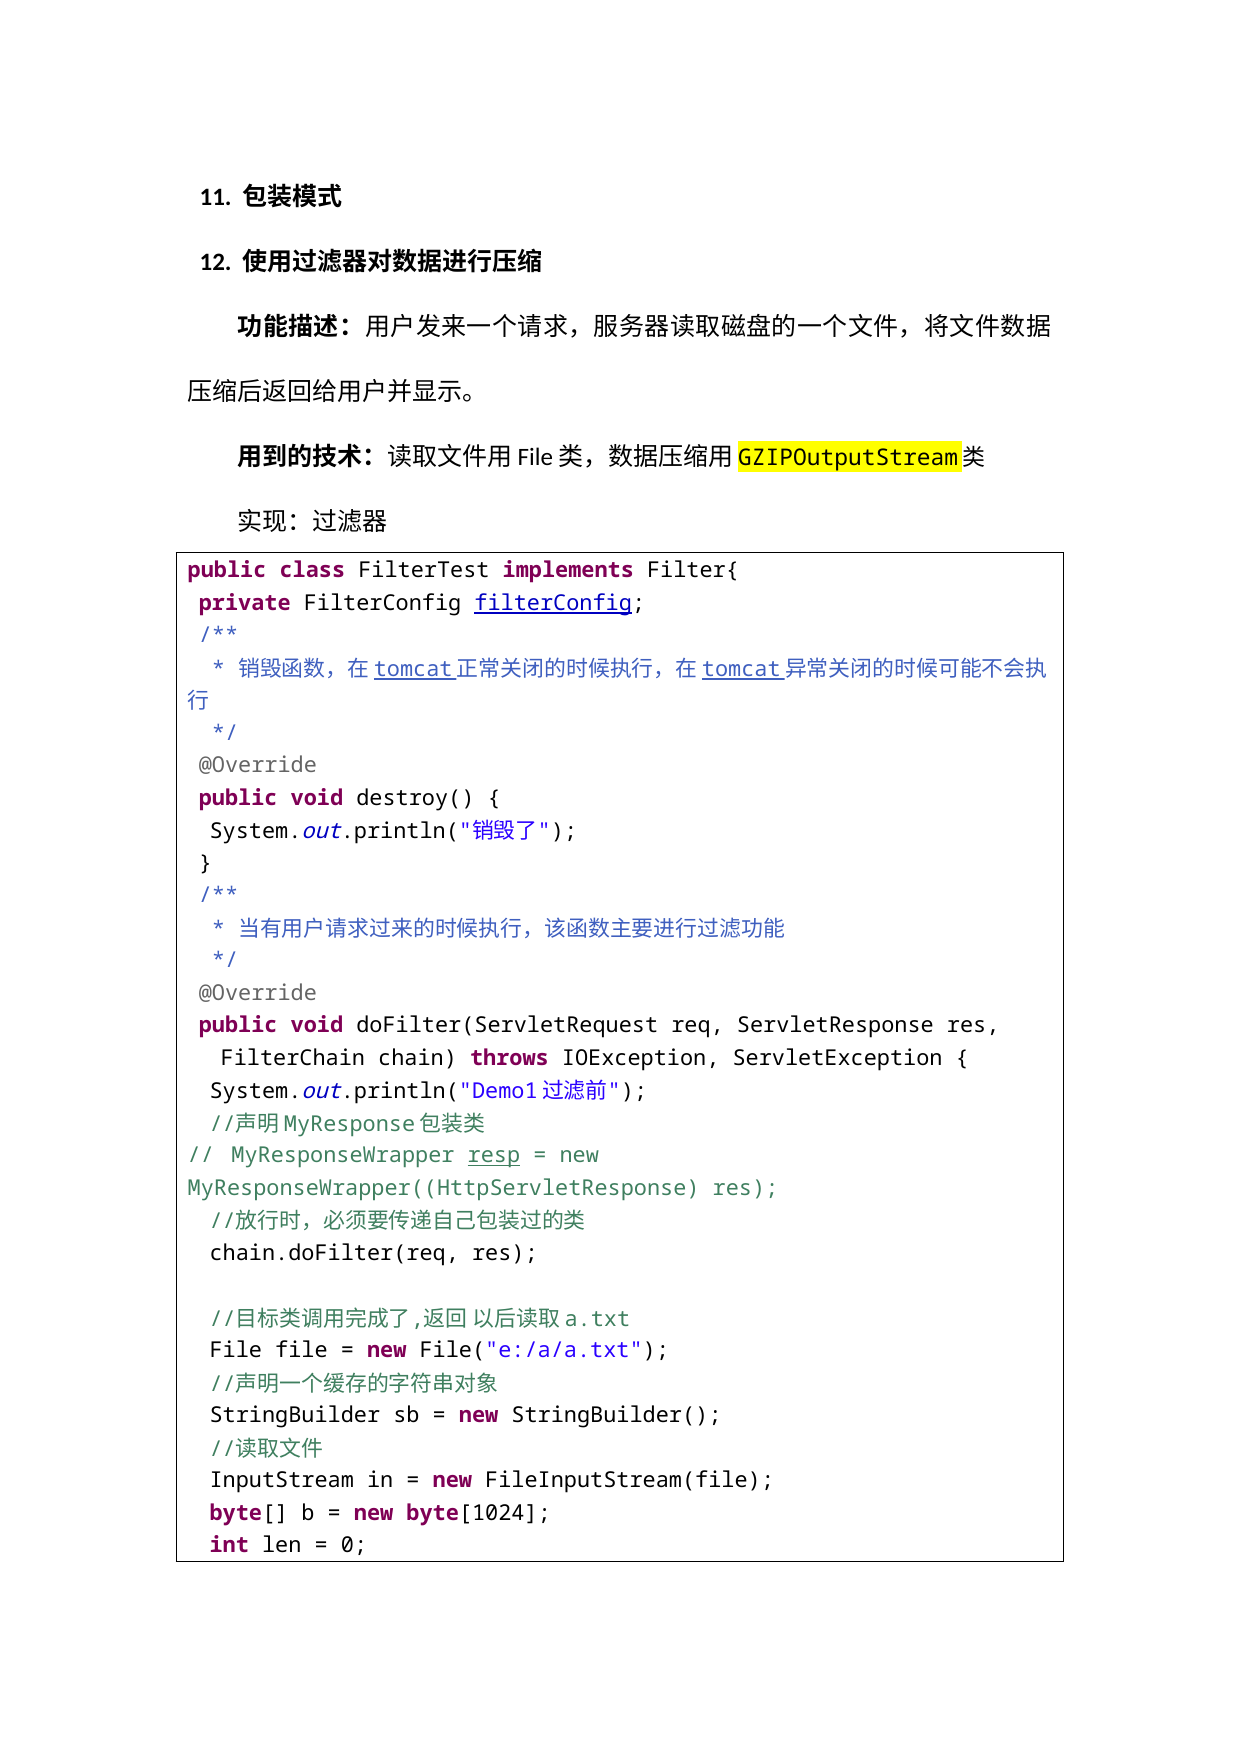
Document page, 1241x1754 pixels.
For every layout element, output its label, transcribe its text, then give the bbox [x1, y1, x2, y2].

list 包装模式 [199, 162, 1053, 227]
list 使用过滤器对数据进行压缩 [199, 227, 1053, 292]
text 功能描述：用户发来一个请求，服务器读取磁盘的一个文件，将文件数据压缩后返回给用户并显示。 [187, 292, 1053, 422]
text 用到的技术：读取文件用File类，数据压缩用GZIPOutputStream类 [187, 422, 1053, 487]
text 实现：过滤器 [187, 487, 1053, 552]
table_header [177, 553, 1063, 1561]
